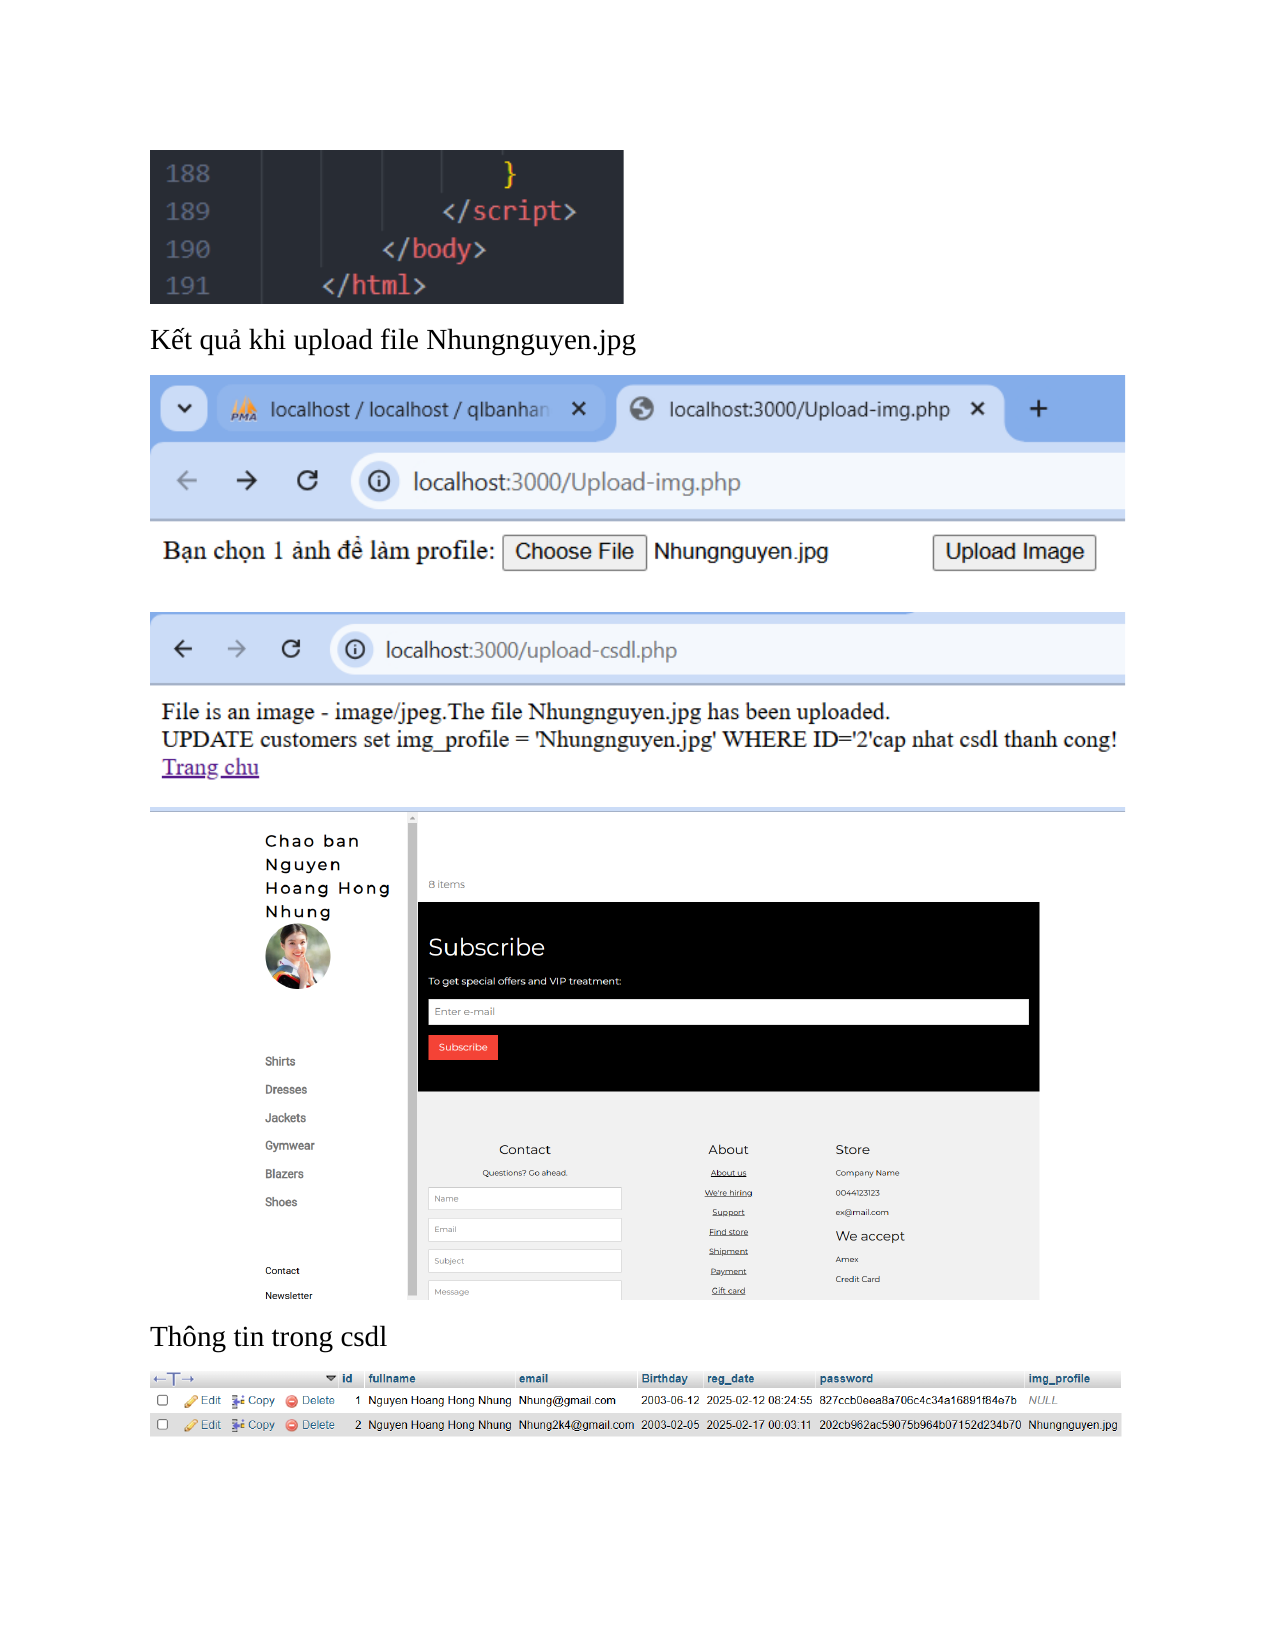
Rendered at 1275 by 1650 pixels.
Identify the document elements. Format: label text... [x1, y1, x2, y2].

picture [150, 612, 1125, 788]
picture [150, 375, 1125, 594]
picture [150, 1371, 1125, 1439]
text Thông tin trong csdl [150, 1319, 1125, 1352]
picture [150, 807, 1125, 1300]
picture [150, 150, 624, 304]
text Kết quả khi upload file Nhungnguyen.jpg [150, 322, 1125, 356]
